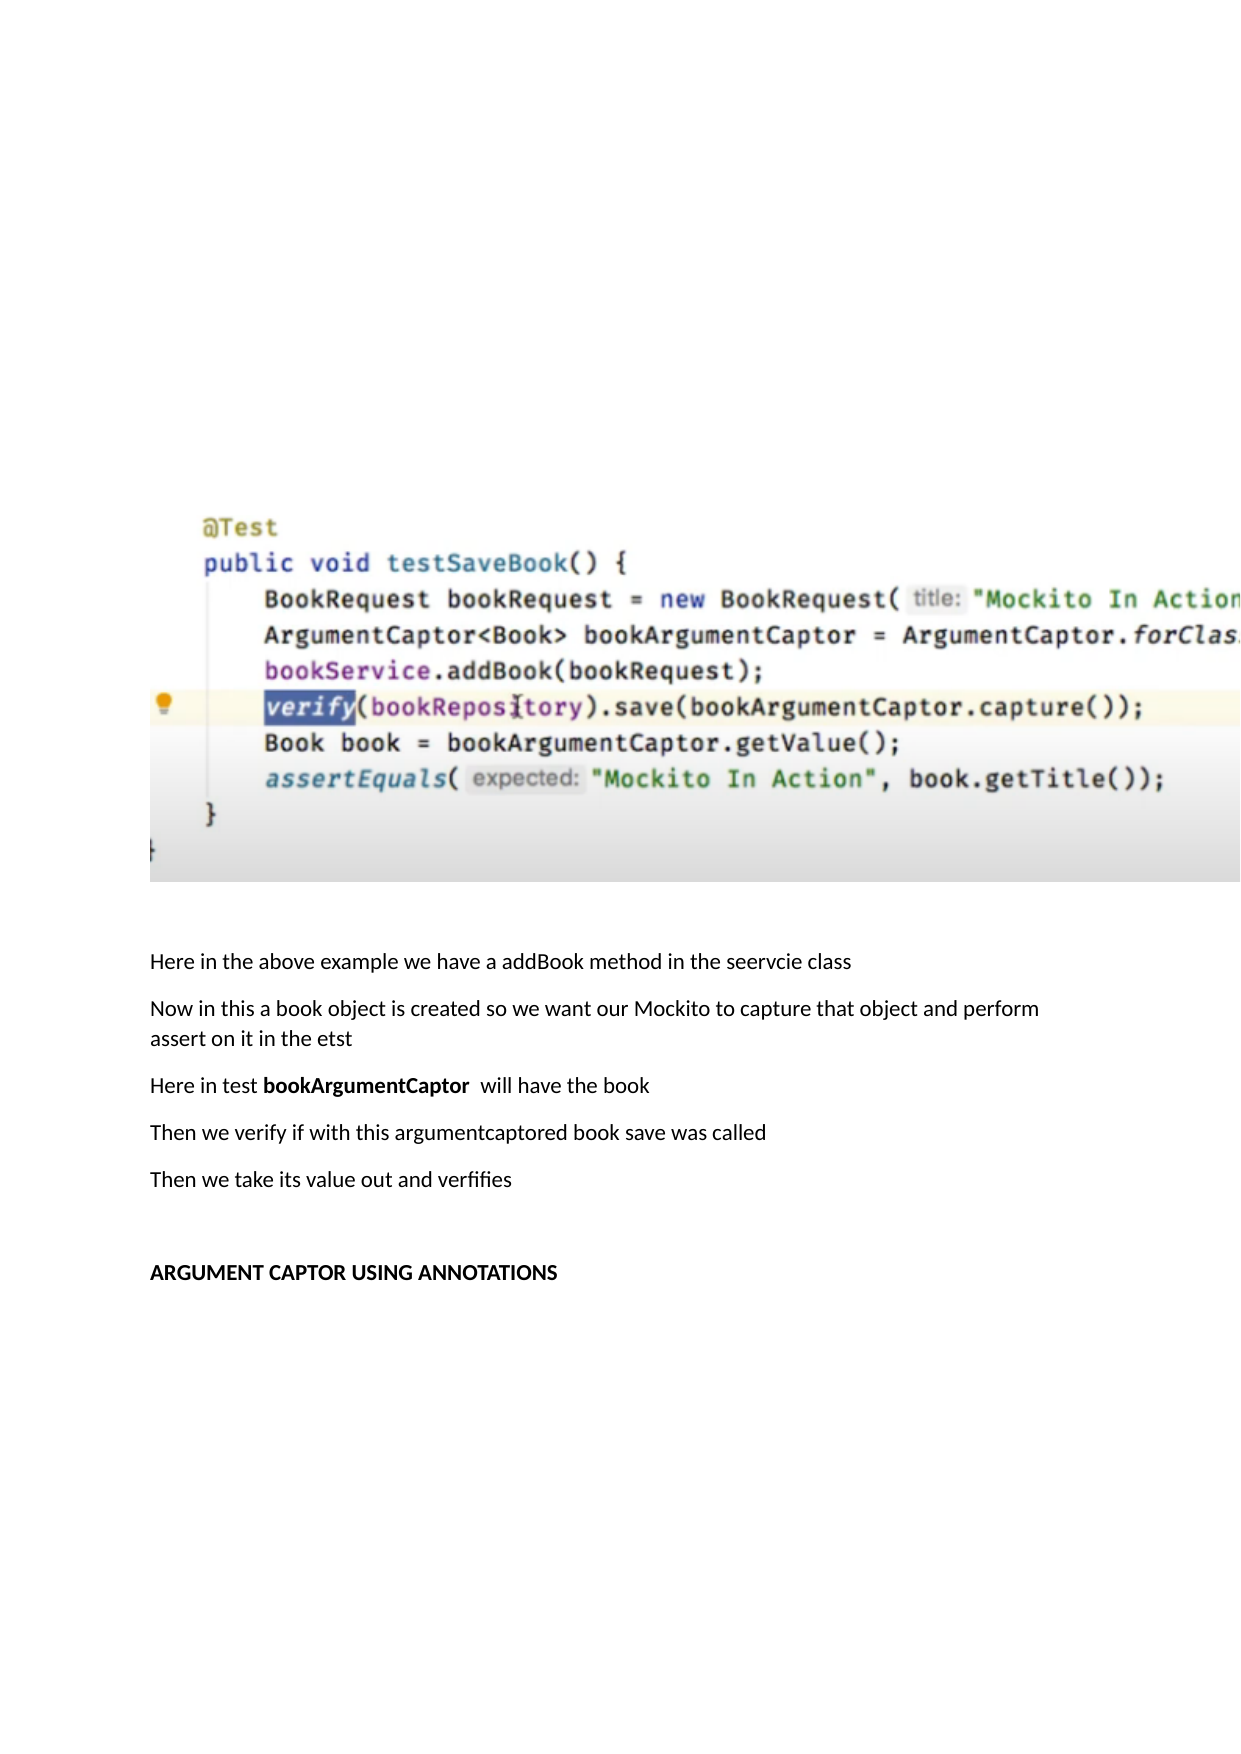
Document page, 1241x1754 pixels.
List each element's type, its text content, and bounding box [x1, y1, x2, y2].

text Here in the above example we have a addBook method in the seervcie class [150, 947, 1090, 975]
text ARGUMENT CAPTOR USING ANNOTATIONS [150, 1258, 1090, 1286]
text Then we take its value out and verfifies [150, 1165, 1090, 1193]
text Here in test bookArgumentCaptor will have the book [150, 1071, 1090, 1099]
picture [150, 478, 1241, 882]
text Then we verify if with this argumentcaptored book save was called [150, 1118, 1090, 1146]
text Now in this a book object is created so we want our Mockito to capture that object and perform assert on it in the etst [150, 994, 1090, 1052]
